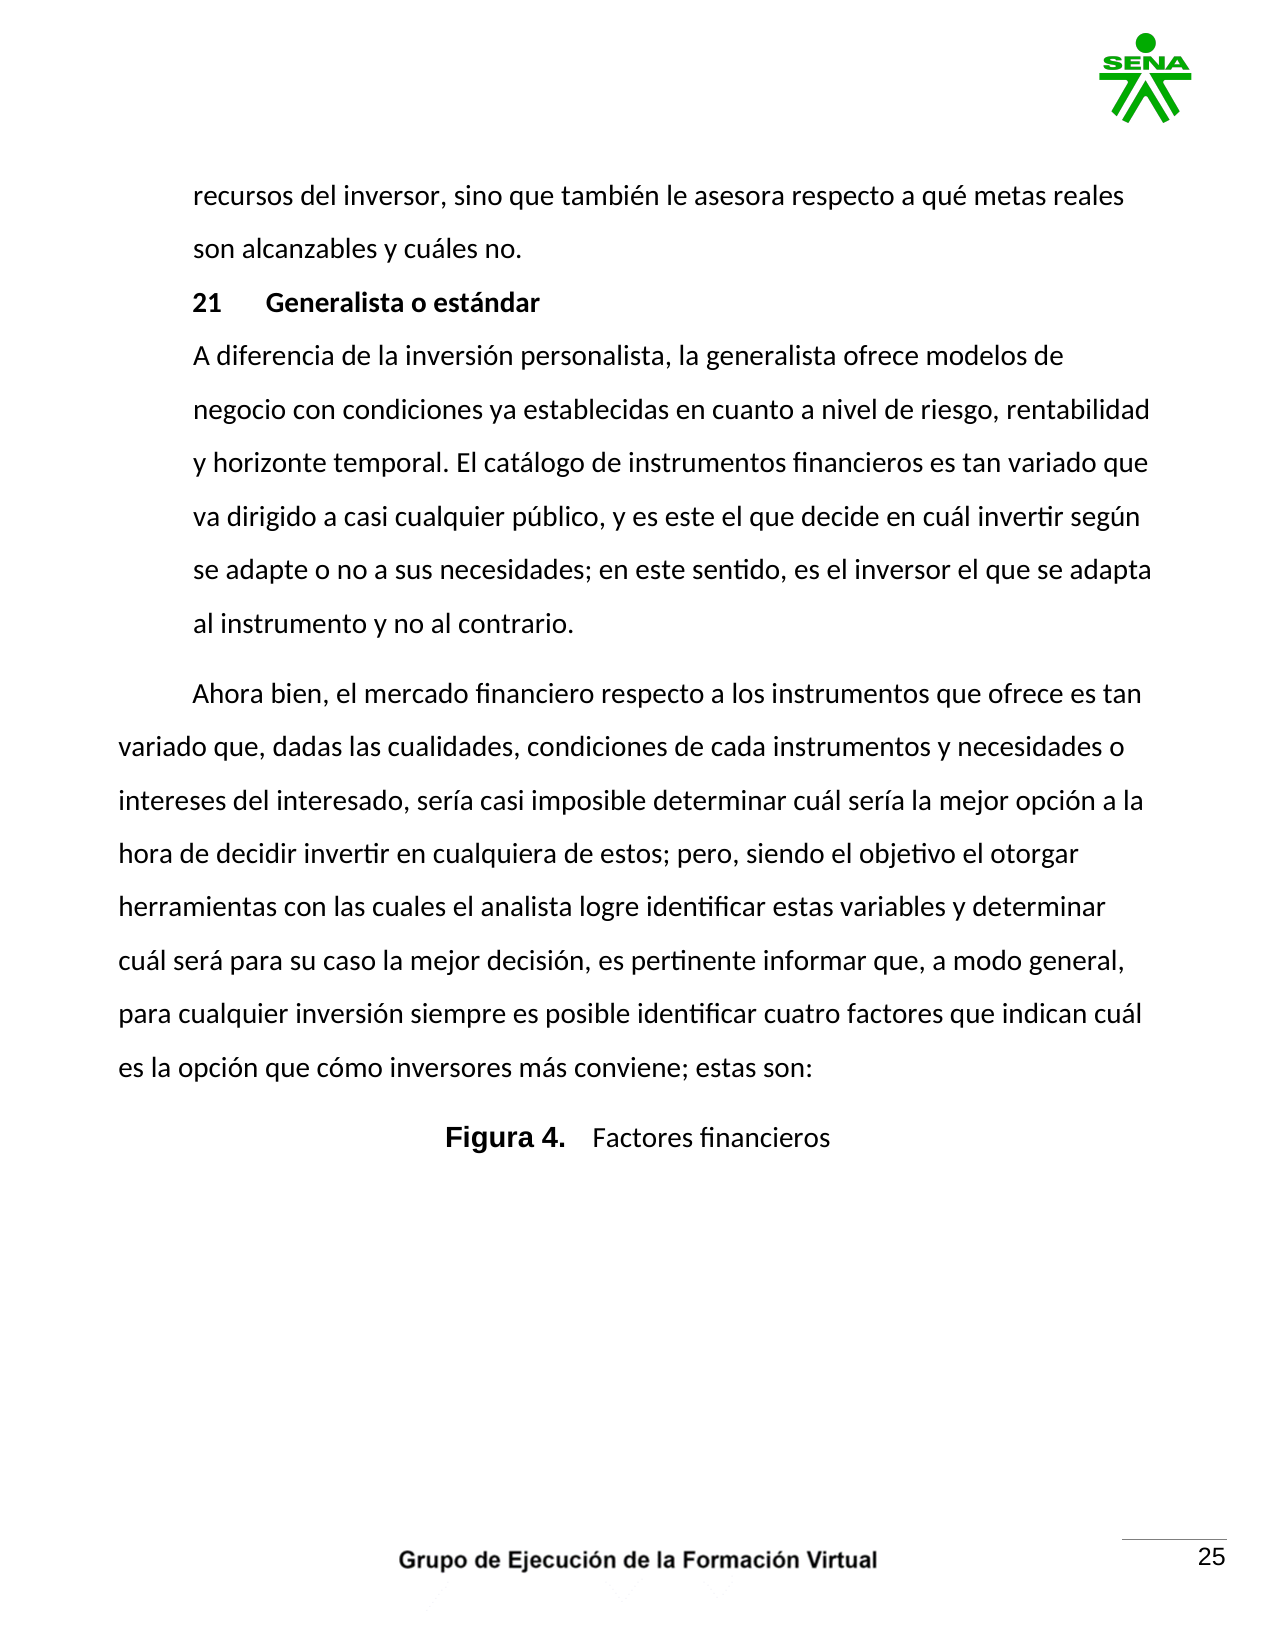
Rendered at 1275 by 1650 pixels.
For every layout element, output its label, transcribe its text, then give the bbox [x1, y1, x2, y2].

picture [1099, 33, 1192, 123]
text Factores financieros [118, 1119, 1157, 1154]
text Ahora bien, el mercado financiero respecto a los instrumentos que ofrece es tan variado que, dadas las cualidades, condiciones de cada instrumentos y necesidades o intereses del interesado, sería casi imposible determinar cuál sería la mejor opción a la hora de decidir invertir en cualquiera de estos; pero, siendo el objetivo el otorgar herramientas con las cuales el analista logre identificar estas variables y determinar cuál será para su caso la mejor decisión, es pertinente informar que, a modo general, para cualquier inversión siempre es posible identificar cuatro factores que indican cuál es la opción que cómo inversores más conviene; estas son: [118, 675, 1157, 1084]
list Generalista o estándar [192, 284, 1157, 320]
picture [0, 1500, 1275, 1611]
list A diferencia de la inversión personalista, la generalista ofrece modelos de negocio con condiciones ya establecidas en cuanto a nivel de riesgo, rentabilidad y horizonte temporal. El catálogo de instrumentos financieros es tan variado que va dirigido a casi cualquier público, y es este el que decide en cuál invertir según se adapte o no a sus necesidades; en este sentido, es el inversor el que se adapta al instrumento y no al contrario. [193, 337, 1157, 640]
